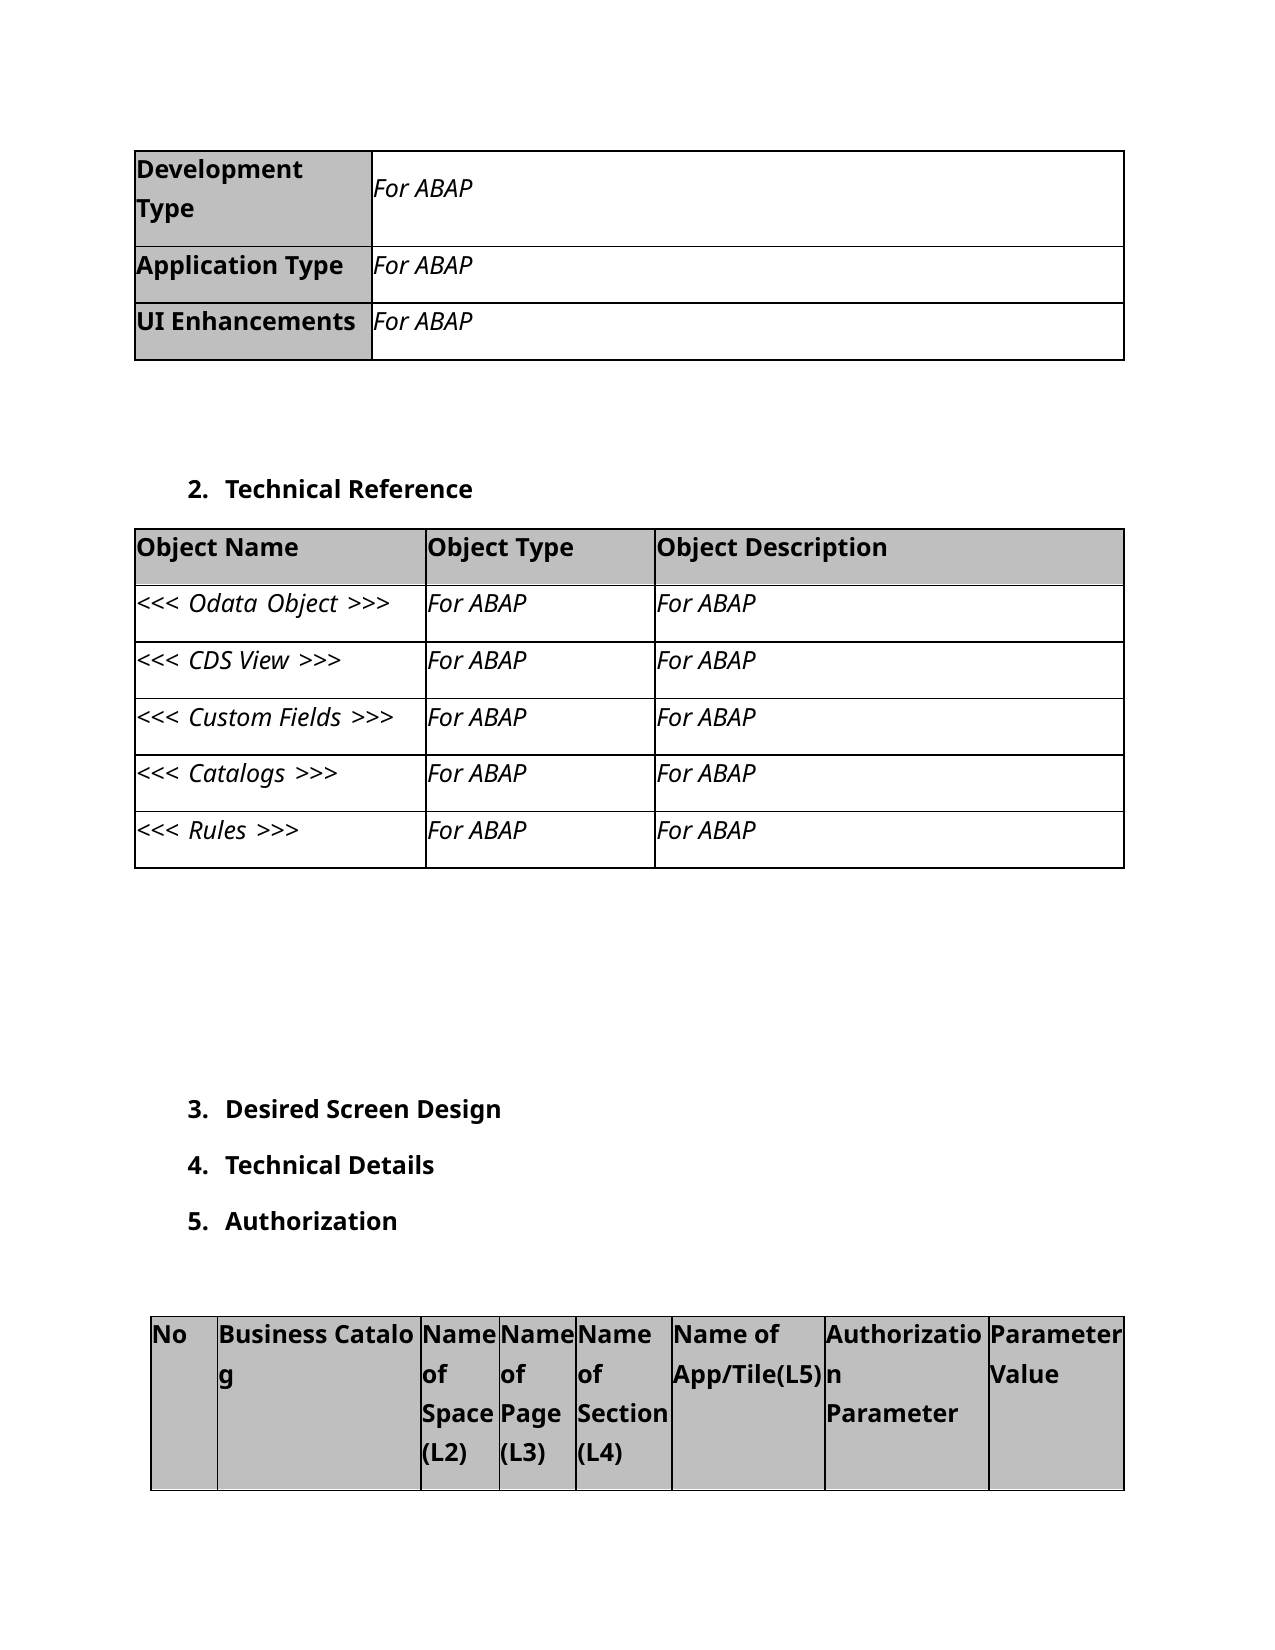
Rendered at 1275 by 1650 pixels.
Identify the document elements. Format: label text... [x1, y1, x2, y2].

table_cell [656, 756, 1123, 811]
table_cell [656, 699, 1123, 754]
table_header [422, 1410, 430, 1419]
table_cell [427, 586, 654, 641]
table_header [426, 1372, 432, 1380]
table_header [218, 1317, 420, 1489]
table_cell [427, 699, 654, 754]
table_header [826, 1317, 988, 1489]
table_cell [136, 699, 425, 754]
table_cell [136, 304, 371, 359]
list Desired Screen Design [187, 1092, 1125, 1126]
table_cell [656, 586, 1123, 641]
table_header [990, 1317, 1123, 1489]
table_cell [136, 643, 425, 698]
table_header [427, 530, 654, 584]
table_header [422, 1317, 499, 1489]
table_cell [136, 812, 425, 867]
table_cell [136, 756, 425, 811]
list Technical Reference [187, 472, 1125, 506]
list Authorization [187, 1204, 1125, 1238]
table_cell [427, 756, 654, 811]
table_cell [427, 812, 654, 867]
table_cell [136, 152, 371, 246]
list Technical Details [187, 1148, 1125, 1182]
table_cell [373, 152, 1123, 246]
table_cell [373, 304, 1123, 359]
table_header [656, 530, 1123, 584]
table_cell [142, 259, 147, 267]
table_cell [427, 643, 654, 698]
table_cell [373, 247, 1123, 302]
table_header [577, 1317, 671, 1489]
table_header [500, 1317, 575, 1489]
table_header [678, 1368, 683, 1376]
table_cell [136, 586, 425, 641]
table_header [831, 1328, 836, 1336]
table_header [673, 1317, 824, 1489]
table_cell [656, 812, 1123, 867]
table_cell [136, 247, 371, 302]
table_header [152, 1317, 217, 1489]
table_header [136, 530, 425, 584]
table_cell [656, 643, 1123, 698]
